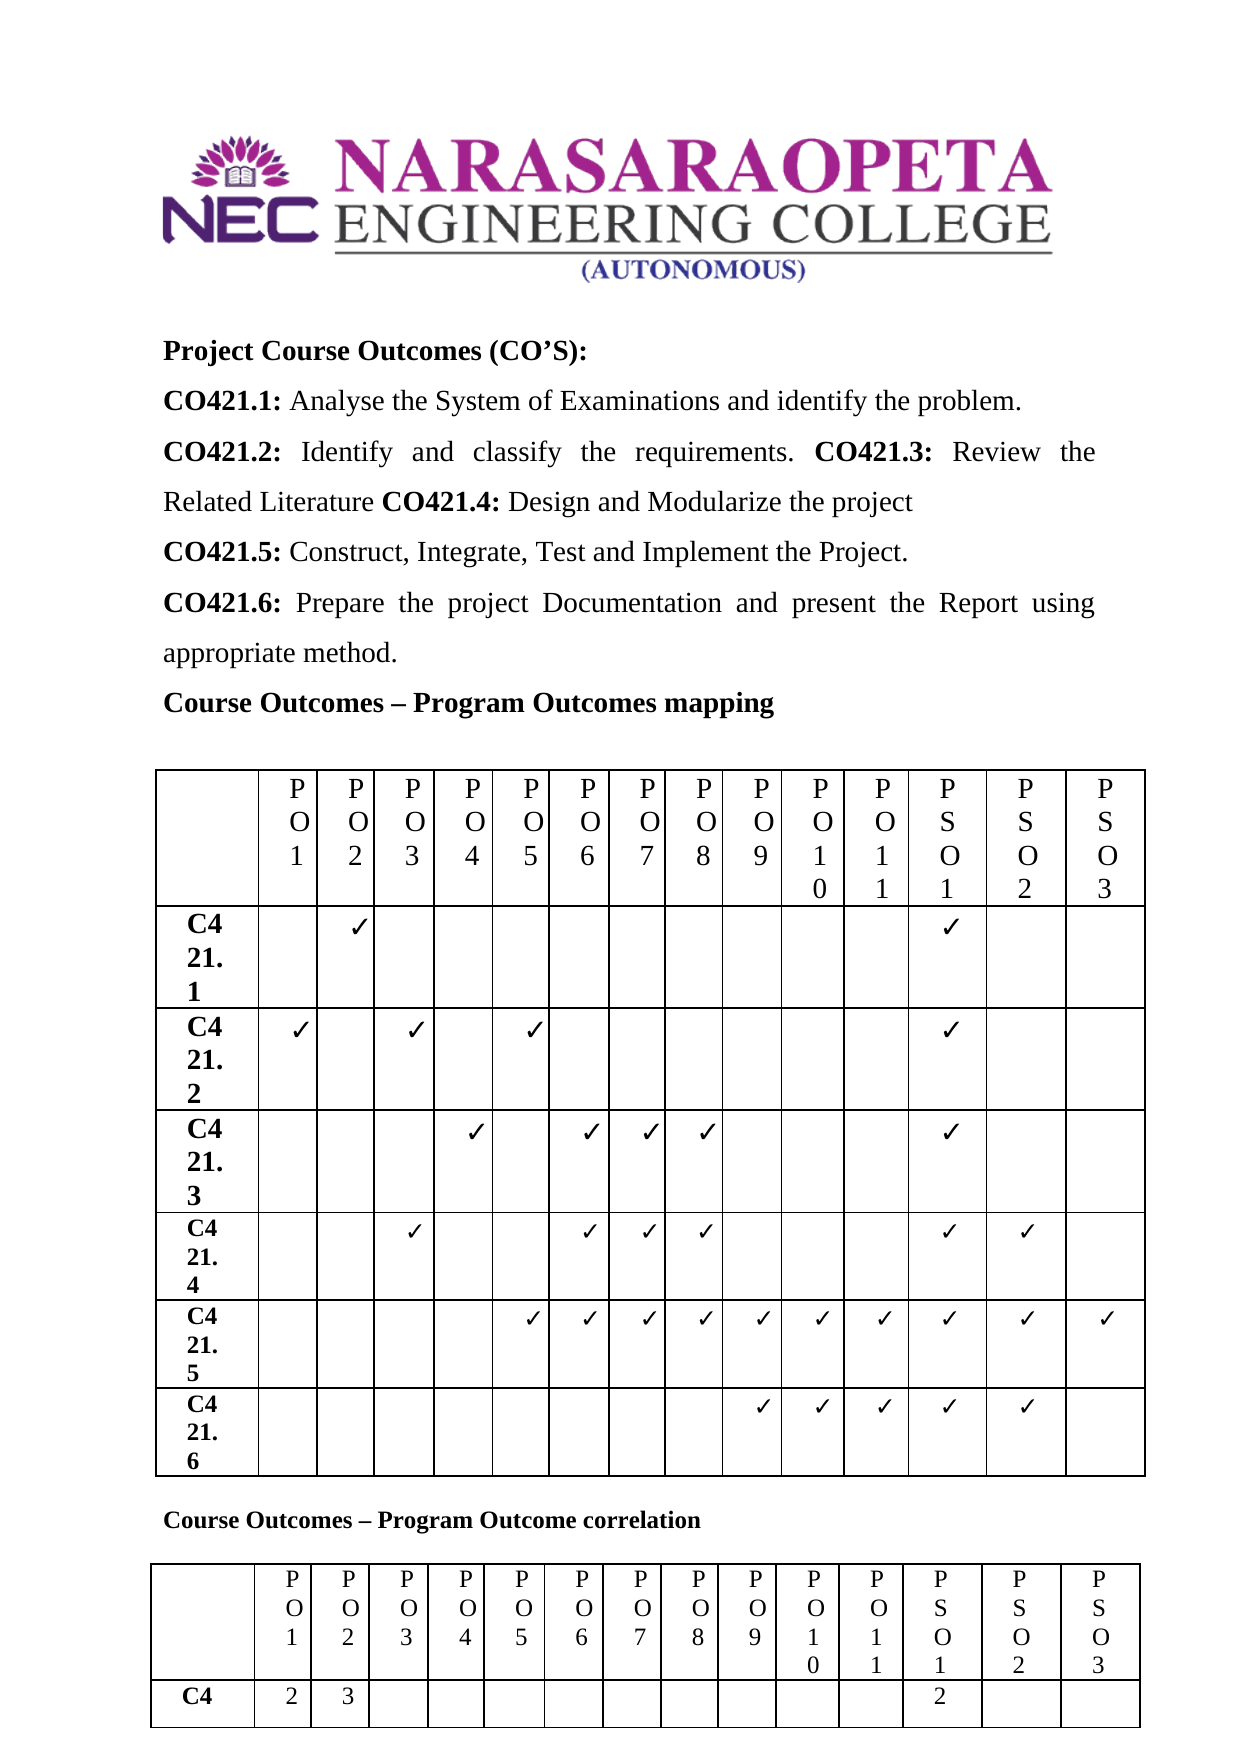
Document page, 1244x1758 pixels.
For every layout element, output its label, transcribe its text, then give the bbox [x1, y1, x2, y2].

table_cell C421.1 [152, 1681, 254, 1727]
table_cell ✓ [1067, 1301, 1144, 1387]
table_header PO3 [370, 1565, 427, 1679]
table_cell [550, 1389, 608, 1475]
text Course Outcomes – Program Outcome correlation [163, 1505, 1096, 1534]
table_cell ✓ [550, 1213, 608, 1299]
table_cell [1067, 1389, 1144, 1475]
table_header PO10 [782, 771, 843, 905]
table_cell ✓ [782, 1301, 843, 1387]
table_header PSO2 [983, 1565, 1060, 1679]
table_cell [259, 1389, 316, 1475]
table_header PO6 [550, 771, 608, 905]
table_cell 3 [312, 1681, 368, 1727]
table_cell [604, 1681, 660, 1727]
table_cell ✓ [435, 1111, 492, 1212]
table_cell ✓ [845, 1301, 908, 1387]
table_cell [840, 1681, 902, 1727]
table_cell [662, 1681, 717, 1727]
table_cell [845, 907, 908, 1007]
table_cell [777, 1681, 838, 1727]
table_header [152, 1565, 254, 1679]
text CO421.5: Construct, Integrate, Test and Implement the Project. [163, 534, 1096, 568]
table_header PO3 [375, 771, 433, 905]
table_cell [666, 907, 722, 1007]
table_cell [429, 1681, 483, 1727]
table_cell [318, 1301, 373, 1387]
table_cell [723, 1009, 781, 1109]
table_cell ✓ [987, 1389, 1065, 1475]
table_cell ✓ [550, 1301, 608, 1387]
table_cell ✓ [909, 1009, 986, 1109]
table_cell ✓ [909, 1111, 986, 1212]
table_cell [1067, 1111, 1144, 1212]
table_cell [987, 907, 1065, 1007]
table_cell [375, 907, 433, 1007]
table_cell [435, 1213, 492, 1299]
table_cell ✓ [610, 1111, 664, 1212]
table_header PO1 [255, 1565, 310, 1679]
table_header PSO3 [1067, 771, 1144, 905]
table_cell ✓ [666, 1301, 722, 1387]
table_cell [318, 1009, 373, 1109]
table_cell C421.4 [157, 1213, 258, 1299]
table_header PO6 [545, 1565, 602, 1679]
table_header PO11 [845, 771, 908, 905]
table_cell [550, 907, 608, 1007]
table_header PO8 [666, 771, 722, 905]
table_cell C421.5 [157, 1301, 258, 1387]
text CO421.2: Identify and classify the requirements. CO421.3: Review the Related Literature CO421.4: Design and Modularize the project [163, 434, 1096, 518]
table_cell [375, 1111, 433, 1212]
table_cell [259, 907, 316, 1007]
table_cell C421.1 [157, 907, 258, 1007]
table_cell ✓ [845, 1389, 908, 1475]
table_cell ✓ [909, 1213, 986, 1299]
table_cell [435, 1301, 492, 1387]
table_header PO7 [604, 1565, 660, 1679]
table_cell [1067, 907, 1144, 1007]
table_cell [370, 1681, 427, 1727]
table_cell [845, 1009, 908, 1109]
table_cell [318, 1213, 373, 1299]
table_header PO5 [485, 1565, 544, 1679]
table_cell [318, 1111, 373, 1212]
table_cell ✓ [987, 1301, 1065, 1387]
table_header PSO2 [987, 771, 1065, 905]
table_header PO9 [723, 771, 781, 905]
table_cell C421.6 [157, 1389, 258, 1475]
table_cell [493, 1213, 548, 1299]
table_cell [845, 1111, 908, 1212]
table_cell ✓ [493, 1009, 548, 1109]
table_cell [318, 1389, 373, 1475]
table_cell [666, 1389, 722, 1475]
text CO421.1: Analyse the System of Examinations and identify the problem. [163, 383, 1096, 417]
table_cell ✓ [909, 1301, 986, 1387]
table_cell ✓ [375, 1009, 433, 1109]
table_cell [1067, 1213, 1144, 1299]
table_cell [719, 1681, 775, 1727]
table_cell [723, 1111, 781, 1212]
table_cell 2 [255, 1681, 310, 1727]
table_header PO2 [318, 771, 373, 905]
table_header PO5 [493, 771, 548, 905]
table_cell [435, 907, 492, 1007]
table_cell [259, 1111, 316, 1212]
table_cell [435, 1009, 492, 1109]
table_cell [493, 907, 548, 1007]
table_cell ✓ [550, 1111, 608, 1212]
table_cell [550, 1009, 608, 1109]
table_header PO4 [429, 1565, 483, 1679]
table_cell 2 [904, 1681, 981, 1727]
table_cell [375, 1301, 433, 1387]
table_cell [782, 1213, 843, 1299]
table_cell [610, 1389, 664, 1475]
table_cell ✓ [610, 1213, 664, 1299]
text CO421.6: Prepare the project Documentation and present the Report using appropriate method. [163, 585, 1096, 669]
table_header [157, 771, 258, 905]
table_cell ✓ [782, 1389, 843, 1475]
table_cell [259, 1301, 316, 1387]
table_cell [493, 1111, 548, 1212]
table_header PSO3 [1062, 1565, 1139, 1679]
table_cell [987, 1009, 1065, 1109]
table_cell ✓ [987, 1213, 1065, 1299]
table_header PO4 [435, 771, 492, 905]
table_cell ✓ [723, 1301, 781, 1387]
table_cell C421.3 [157, 1111, 258, 1212]
table_cell C421.2 [157, 1009, 258, 1109]
table_cell [375, 1389, 433, 1475]
text Project Course Outcomes (CO’S): [163, 333, 1096, 367]
table_cell [723, 1213, 781, 1299]
table_header PSO1 [909, 771, 986, 905]
table_cell [545, 1681, 602, 1727]
table_header PO1 [259, 771, 316, 905]
table_header PO7 [610, 771, 664, 905]
table_cell [666, 1009, 722, 1109]
table_cell [782, 907, 843, 1007]
table_header PO2 [312, 1565, 368, 1679]
table_cell ✓ [666, 1111, 722, 1212]
table_cell [987, 1111, 1065, 1212]
table_cell [610, 1009, 664, 1109]
table_cell ✓ [723, 1389, 781, 1475]
table_cell [259, 1213, 316, 1299]
table_header PO11 [840, 1565, 902, 1679]
table_cell ✓ [375, 1213, 433, 1299]
table_cell ✓ [909, 1389, 986, 1475]
text Course Outcomes – Program Outcomes mapping [163, 685, 1096, 719]
table_cell ✓ [318, 907, 373, 1007]
table_cell [1067, 1009, 1144, 1109]
table_cell ✓ [259, 1009, 316, 1109]
table_header PSO1 [904, 1565, 981, 1679]
table_cell [782, 1009, 843, 1109]
table_header PO10 [777, 1565, 838, 1679]
table_cell [782, 1111, 843, 1212]
table_cell ✓ [666, 1213, 722, 1299]
table_header PO8 [662, 1565, 717, 1679]
table_cell ✓ [610, 1301, 664, 1387]
table_cell [435, 1389, 492, 1475]
table_cell [723, 907, 781, 1007]
table_cell [845, 1213, 908, 1299]
table_cell [610, 907, 664, 1007]
table_cell [485, 1681, 544, 1727]
table_cell [1062, 1681, 1139, 1727]
table_cell [493, 1389, 548, 1475]
table_cell [983, 1681, 1060, 1727]
table_header PO9 [719, 1565, 775, 1679]
picture [162, 135, 1053, 283]
table_cell ✓ [493, 1301, 548, 1387]
table_cell ✓ [909, 907, 986, 1007]
